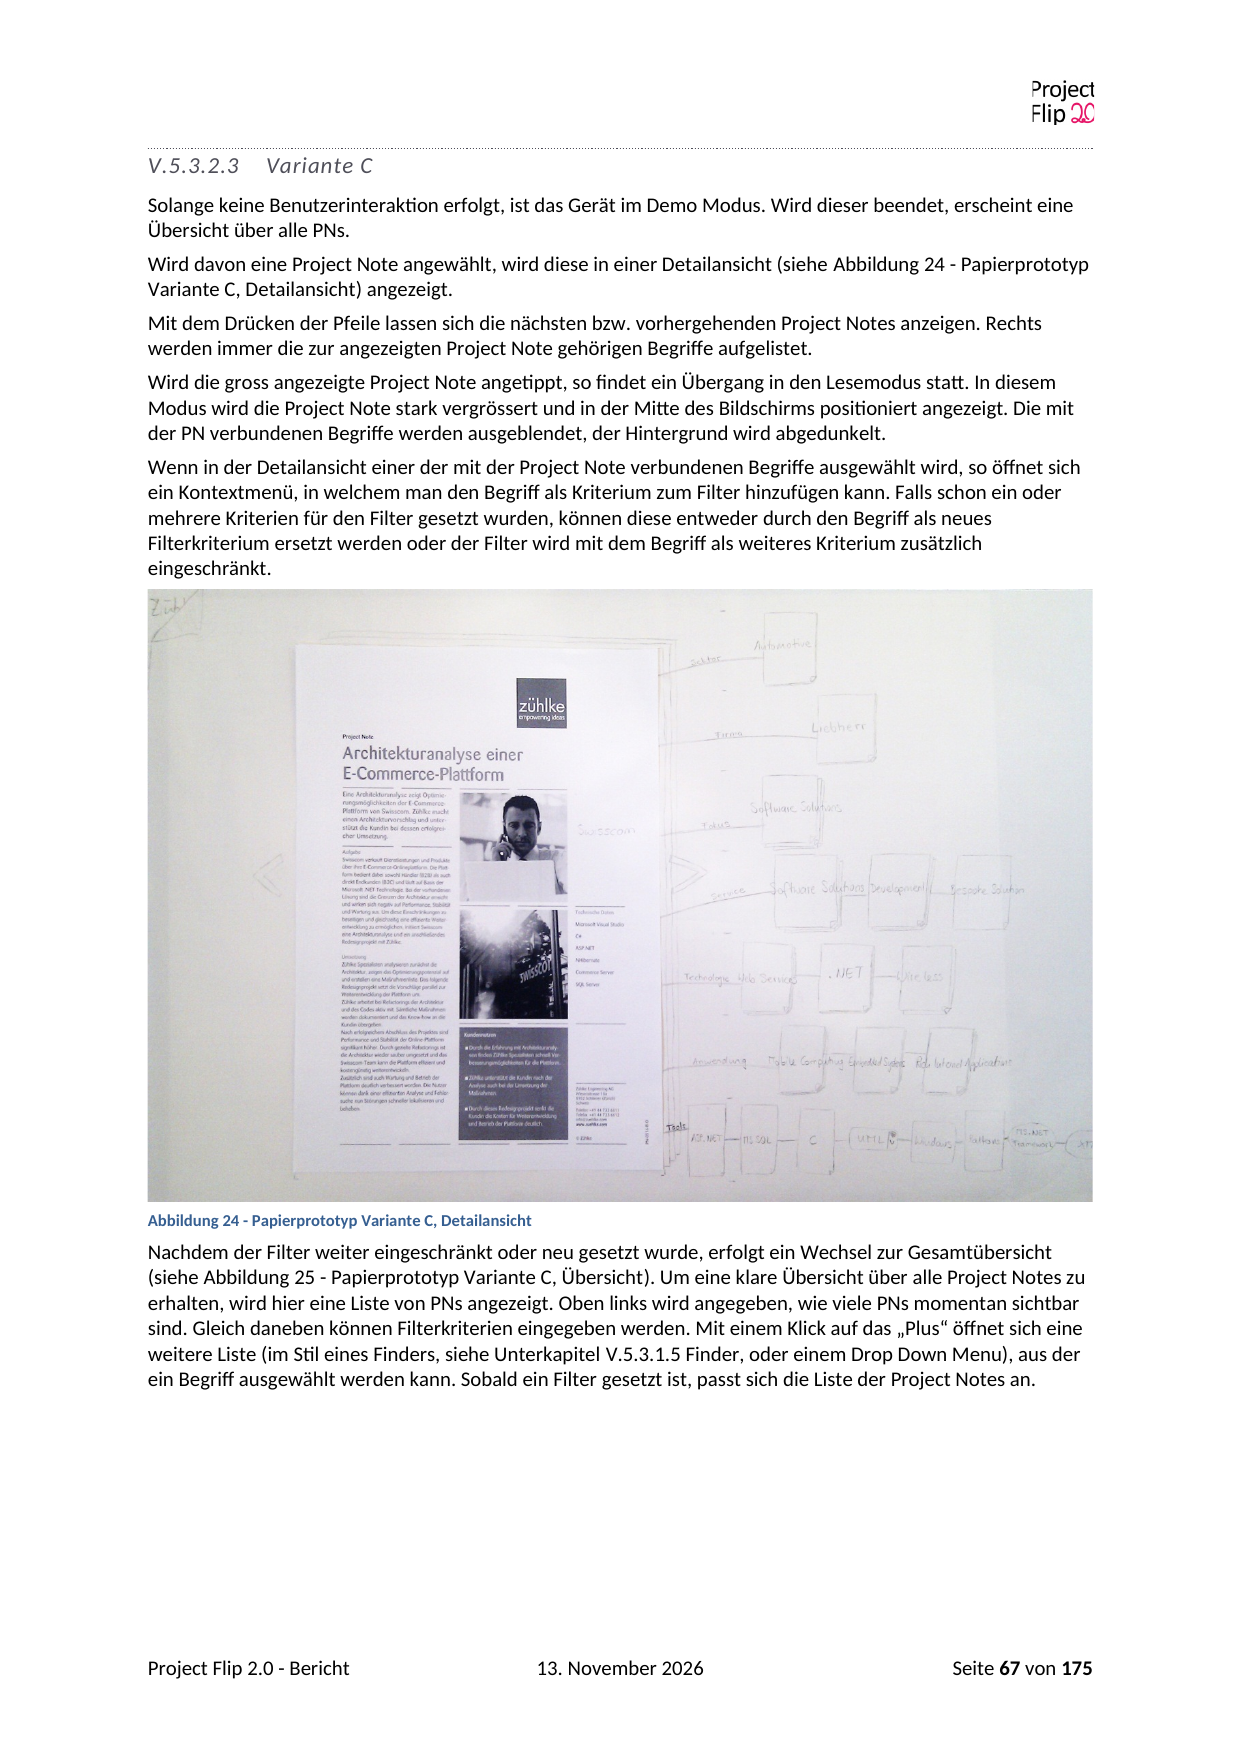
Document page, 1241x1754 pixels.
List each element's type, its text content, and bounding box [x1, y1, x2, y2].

subtitle Variante C [148, 148, 1093, 179]
text Mit dem Drücken der Pfeile lassen sich die nächsten bzw. vorhergehenden Project Notes anzeigen. Rechts werden immer die zur angezeigten Project Note gehörigen Begriffe aufgelistet. [148, 310, 1093, 361]
text Wenn in der Detailansicht einer der mit der Project Note verbundenen Begriffe ausgewählt wird, so öffnet sich ein Kontextmenü, in welchem man den Begriff als Kriterium zum Filter hinzufügen kann. Falls schon ein oder mehrere Kriterien für den Filter gesetzt wurden, können diese entweder durch den Begriff als neues Filterkriterium ersetzt werden oder der Filter wird mit dem Begriff als weiteres Kriterium zusätzlich eingeschränkt. [148, 454, 1093, 581]
text Abbildung 24 - Papierprototyp Variante C, Detailansicht [148, 1210, 1093, 1231]
text Solange keine Benutzerinteraktion erfolgt, ist das Gerät im Demo Modus. Wird dieser beendet, erscheint eine Übersicht über alle PNs. [148, 192, 1093, 243]
picture [147, 589, 1093, 1202]
text Wird die gross angezeigte Project Note angetippt, so findet ein Übergang in den Lesemodus statt. In diesem Modus wird die Project Note stark vergrössert und in der Mitte des Bildschirms positioniert angezeigt. Die mit der PN verbundenen Begriffe werden ausgeblendet, der Hintergrund wird abgedunkelt. [148, 369, 1093, 446]
text Wird davon eine Project Note angewählt, wird diese in einer Detailansicht (siehe Abbildung 24 - Papierprototyp Variante C, Detailansicht) angezeigt. [148, 251, 1093, 302]
text Nachdem der Filter weiter eingeschränkt oder neu gesetzt wurde, erfolgt ein Wechsel zur Gesamtübersicht (siehe Abbildung 25 - Papierprototyp Variante C, Übersicht). Um eine klare Übersicht über alle Project Notes zu erhalten, wird hier eine Liste von PNs angezeigt. Oben links wird angegeben, wie viele PNs momentan sichtbar sind. Gleich daneben können Filterkriterien eingegeben werden. Mit einem Klick auf das „Plus“ öffnet sich eine weitere Liste (im Stil eines Finders, siehe Unterkapitel V.5.3.1.5 Finder, oder einem Drop Down Menu), aus der ein Begriff ausgewählt werden kann. Sobald ein Filter gesetzt ist, passt sich die Liste der Project Notes an. [148, 1239, 1093, 1392]
picture [1081, 79, 1097, 124]
